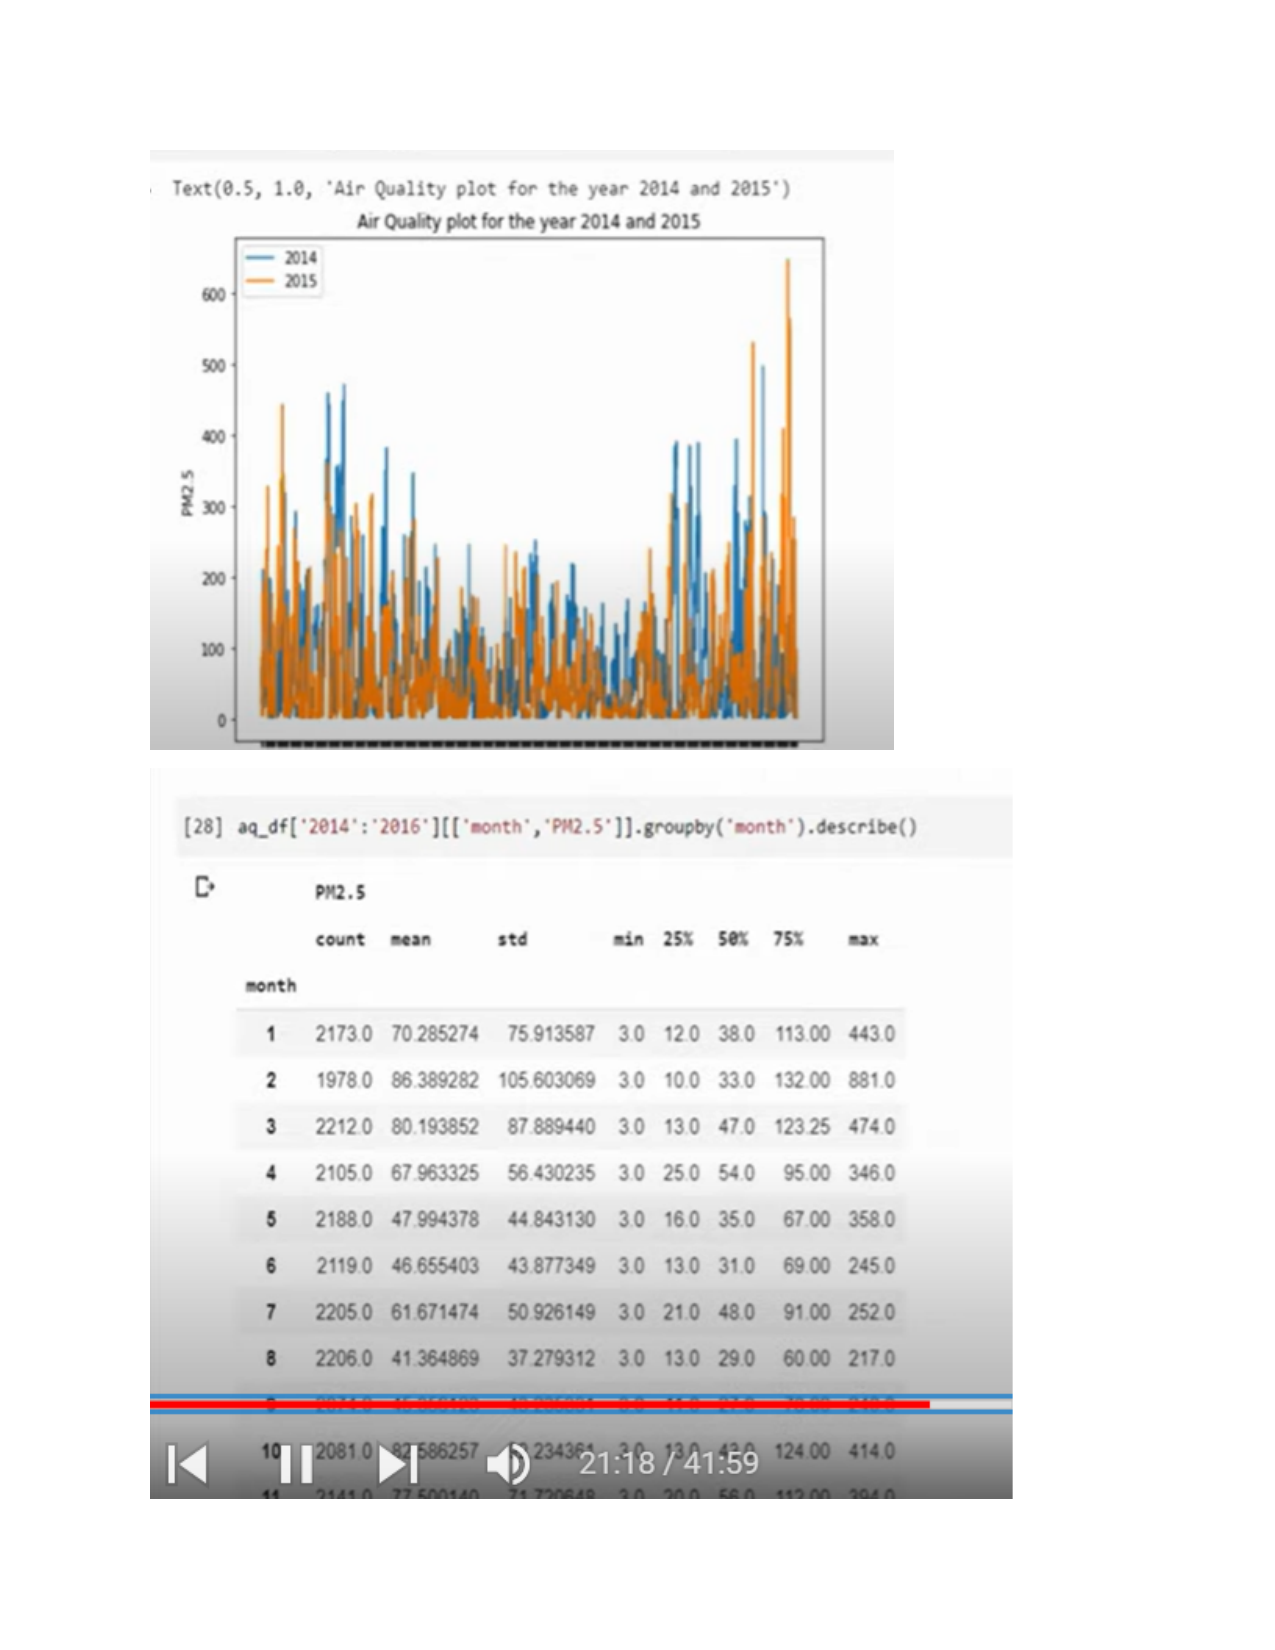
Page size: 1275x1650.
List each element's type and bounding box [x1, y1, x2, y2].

picture [150, 768, 1013, 1499]
picture [150, 150, 894, 750]
